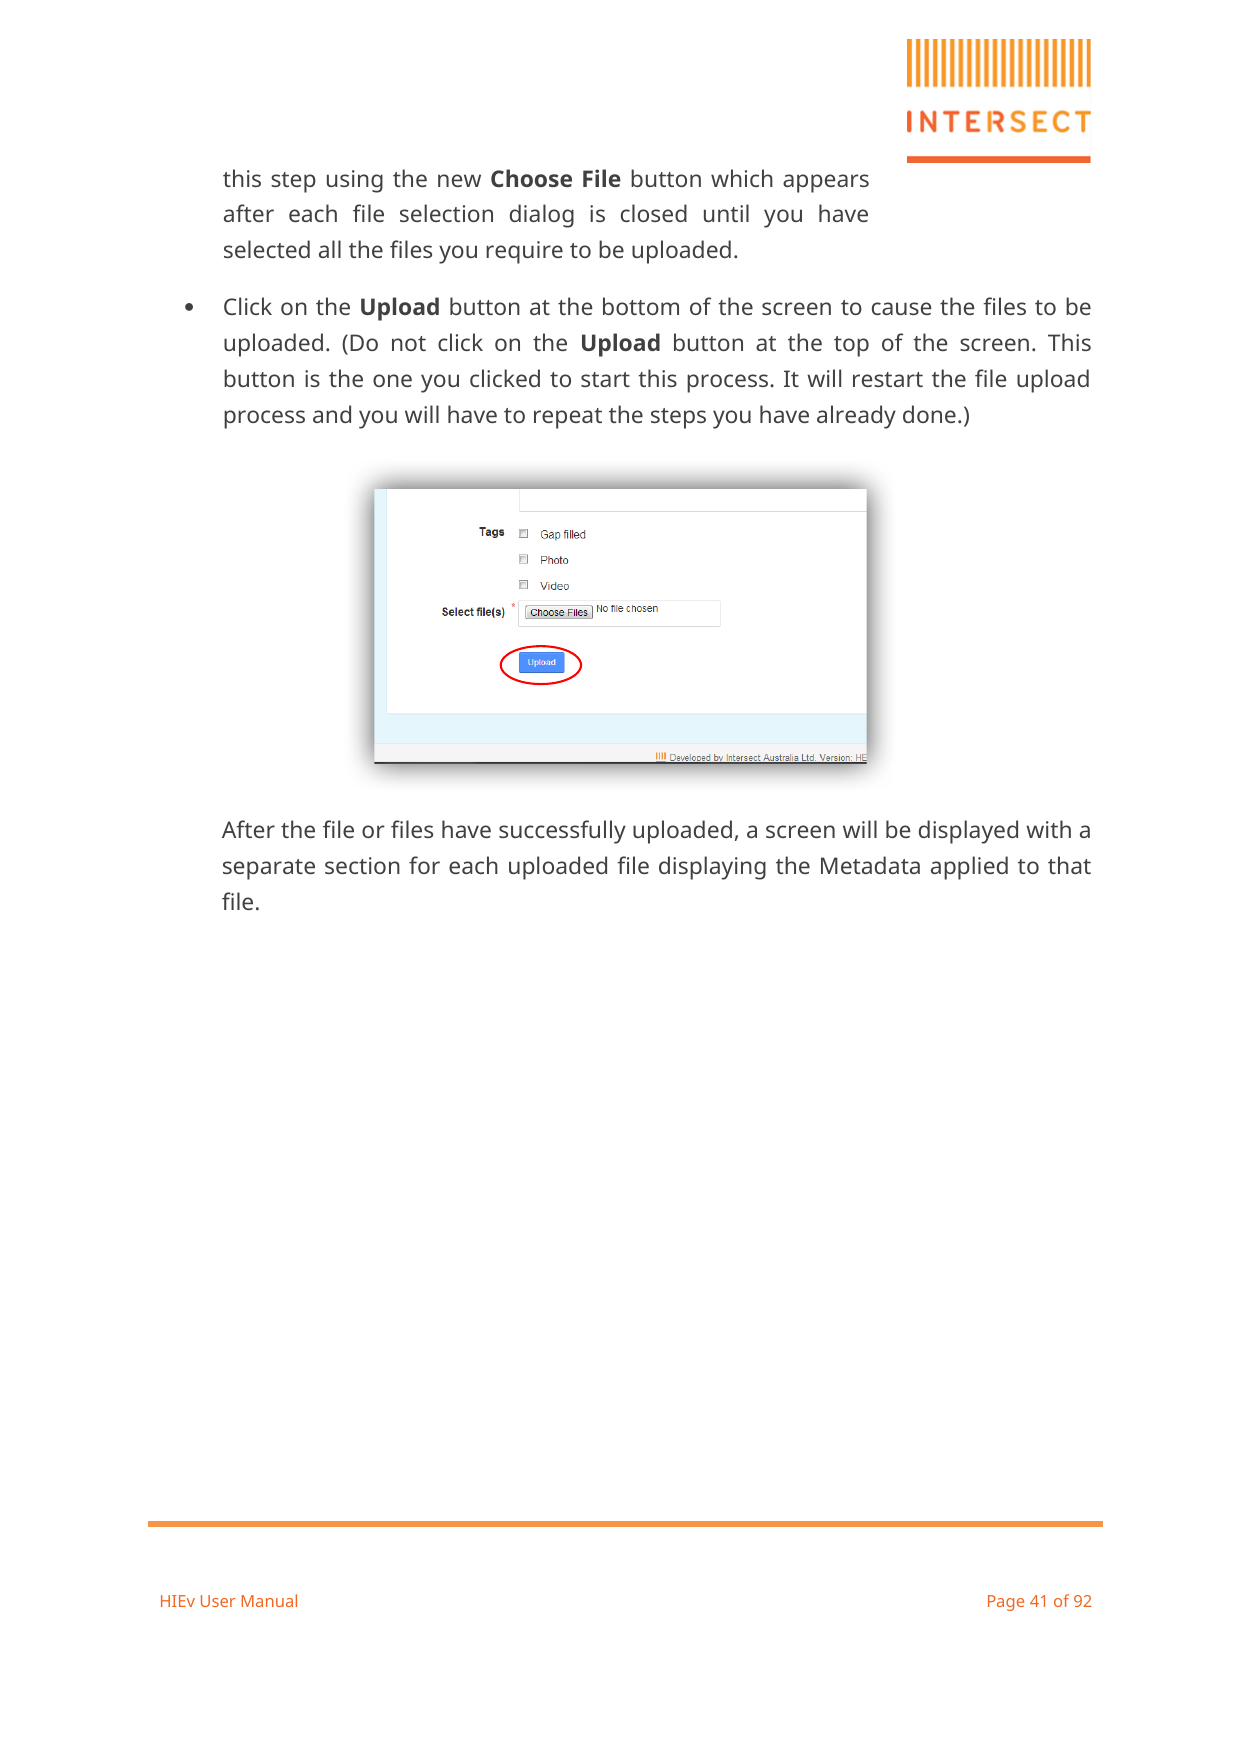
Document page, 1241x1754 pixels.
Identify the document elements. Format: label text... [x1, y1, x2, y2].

picture [374, 489, 867, 764]
text After the file or files have successfully uploaded, a screen will be displayed with a separate section for each uploaded file displaying the Metadata applied to that file. [222, 814, 1092, 917]
list Click on the Upload button at the bottom of the screen to cause the files to be uploaded. (Do not click on the Upload button at the top of the screen. This button is the one you clicked to start this process. It will restart the file upload process and you will have to repeat the steps you have already done.) [185, 291, 1092, 430]
picture [905, 37, 1093, 165]
